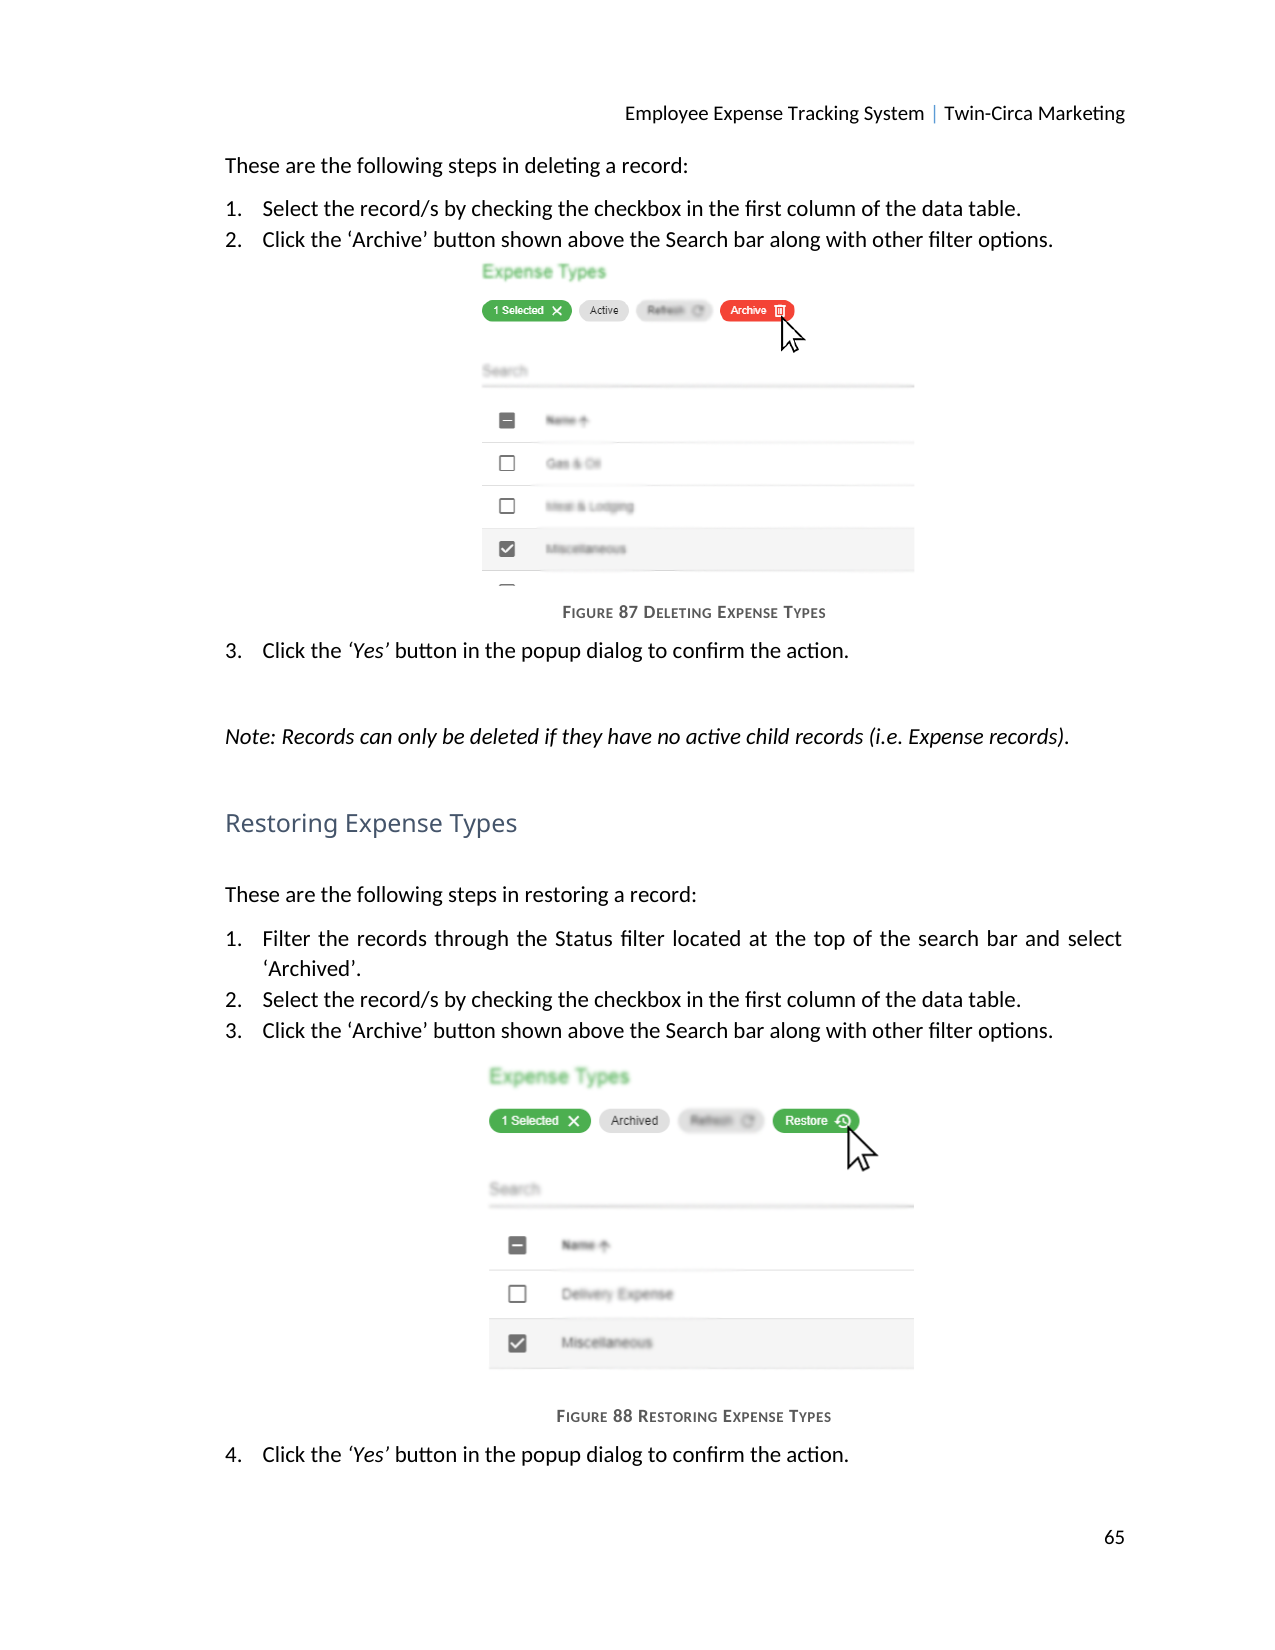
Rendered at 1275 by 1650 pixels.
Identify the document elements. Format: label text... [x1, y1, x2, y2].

text These are the following steps in restoring a record: [150, 881, 1125, 909]
list Click the ‘Archive’ button shown above the Search bar along with other filter options. [225, 1016, 1125, 1044]
picture [473, 256, 915, 586]
list Click the ‘Archive’ button shown above the Search bar along with other filter options. [225, 225, 1125, 253]
list Click the ‘Yes’ button in the popup dialog to confirm the action. [225, 636, 1125, 664]
subtitle Restoring Expense Types [150, 806, 1125, 840]
text Figure 88 Restoring Expense Types [187, 1404, 1125, 1427]
text These are the following steps in deleting a record: [150, 151, 1125, 179]
list Filter the records through the Status filter located at the top of the search bar and select ‘Archived’. [225, 924, 1125, 983]
picture [473, 1046, 914, 1390]
list Select the record/s by checking the checkbox in the first column of the data table. [225, 194, 1125, 222]
text Note: Records can only be deleted if they have no active child records (i.e. Expense records). [225, 722, 1125, 751]
list Click the ‘Yes’ button in the popup dialog to confirm the action. [225, 1440, 1125, 1468]
list Select the record/s by checking the checkbox in the first column of the data table. [225, 985, 1125, 1013]
text Figure 87 Deleting Expense Types [187, 601, 1125, 623]
